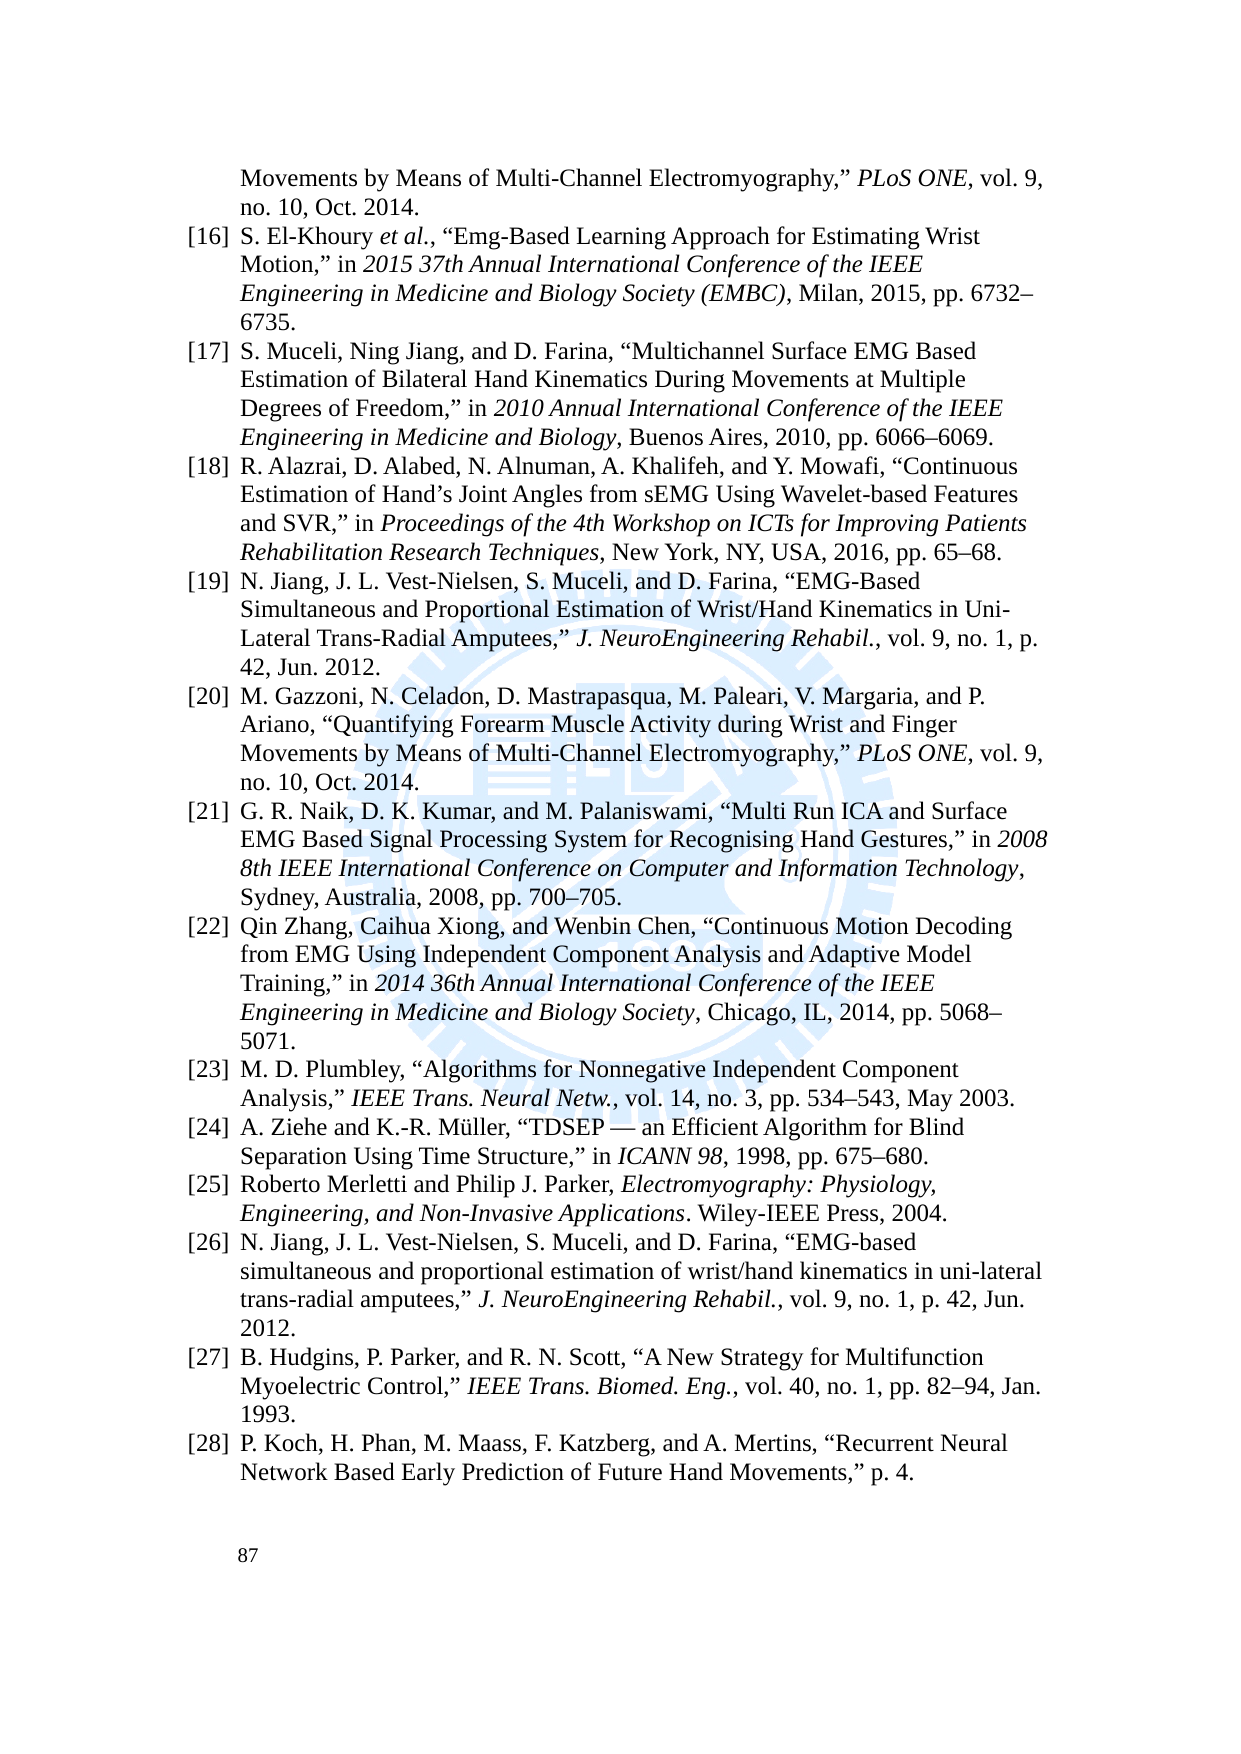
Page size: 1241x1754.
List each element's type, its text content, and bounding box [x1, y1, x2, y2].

text [28] P. Koch, H. Phan, M. Maass, F. Katzberg, and A. Mertins, “Recurrent Neural Network Based Early Prediction of Future Hand Movements,” p. 4. [187, 1428, 1053, 1486]
text [24] A. Ziehe and K.-R. Müller, “TDSEP — an Efficient Algorithm for Blind Separation Using Time Structure,” in ICANN 98, 1998, pp. 675–680. [187, 1112, 1053, 1169]
text [20] M. Gazzoni, N. Celadon, D. Mastrapasqua, M. Paleari, V. Margaria, and P. Ariano, “Quantifying Forearm Muscle Activity during Wrist and Finger Movements by Means of Multi-Channel Electromyography,” PLoS ONE, vol. 9, no. 10, Oct. 2014. [187, 681, 1053, 796]
text [26] N. Jiang, J. L. Vest-Nielsen, S. Muceli, and D. Farina, “EMG-based simultaneous and proportional estimation of wrist/hand kinematics in uni-lateral trans-radial amputees,” J. NeuroEngineering Rehabil., vol. 9, no. 1, p. 42, Jun. 2012. [187, 1227, 1053, 1342]
text [27] B. Hudgins, P. Parker, and R. N. Scott, “A New Strategy for Multifunction Myoelectric Control,” IEEE Trans. Biomed. Eng., vol. 40, no. 1, pp. 82–94, Jan. 1993. [187, 1342, 1053, 1428]
text [21] G. R. Naik, D. K. Kumar, and M. Palaniswami, “Multi Run ICA and Surface EMG Based Signal Processing System for Recognising Hand Gestures,” in 2008 8th IEEE International Conference on Computer and Information Technology, Sydney, Australia, 2008, pp. 700–705. [187, 796, 1053, 911]
text [23] M. D. Plumbley, “Algorithms for Nonnegative Independent Component Analysis,” IEEE Trans. Neural Netw., vol. 14, no. 3, pp. 534–543, May 2003. [187, 1054, 1053, 1112]
text [16] S. El-Khoury et al., “Emg-Based Learning Approach for Estimating Wrist Motion,” in 2015 37th Annual International Conference of the IEEE Engineering in Medicine and Biology Society (EMBC), Milan, 2015, pp. 6732–6735. [187, 221, 1053, 336]
text [22] Qin Zhang, Caihua Xiong, and Wenbin Chen, “Continuous Motion Decoding from EMG Using Independent Component Analysis and Adaptive Model Training,” in 2014 36th Annual International Conference of the IEEE Engineering in Medicine and Biology Society, Chicago, IL, 2014, pp. 5068–5071. [187, 911, 1053, 1054]
text [18] R. Alazrai, D. Alabed, N. Alnuman, A. Khalifeh, and Y. Mowafi, “Continuous Estimation of Hand’s Joint Angles from sEMG Using Wavelet-based Features and SVR,” in Proceedings of the 4th Workshop on ICTs for Improving Patients Rehabilitation Research Techniques, New York, NY, USA, 2016, pp. 65–68. [187, 451, 1053, 566]
text [19] N. Jiang, J. L. Vest-Nielsen, S. Muceli, and D. Farina, “EMG-Based Simultaneous and Proportional Estimation of Wrist/Hand Kinematics in Uni-Lateral Trans-Radial Amputees,” J. NeuroEngineering Rehabil., vol. 9, no. 1, p. 42, Jun. 2012. [187, 566, 1053, 681]
text [25] Roberto Merletti and Philip J. Parker, Electromyography: Physiology, Engineering, and Non-Invasive Applications. Wiley-IEEE Press, 2004. [187, 1169, 1053, 1227]
text [17] S. Muceli, Ning Jiang, and D. Farina, “Multichannel Surface EMG Based Estimation of Bilateral Hand Kinematics During Movements at Multiple Degrees of Freedom,” in 2010 Annual International Conference of the IEEE Engineering in Medicine and Biology, Buenos Aires, 2010, pp. 6066–6069. [187, 336, 1053, 451]
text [187, 163, 1053, 221]
